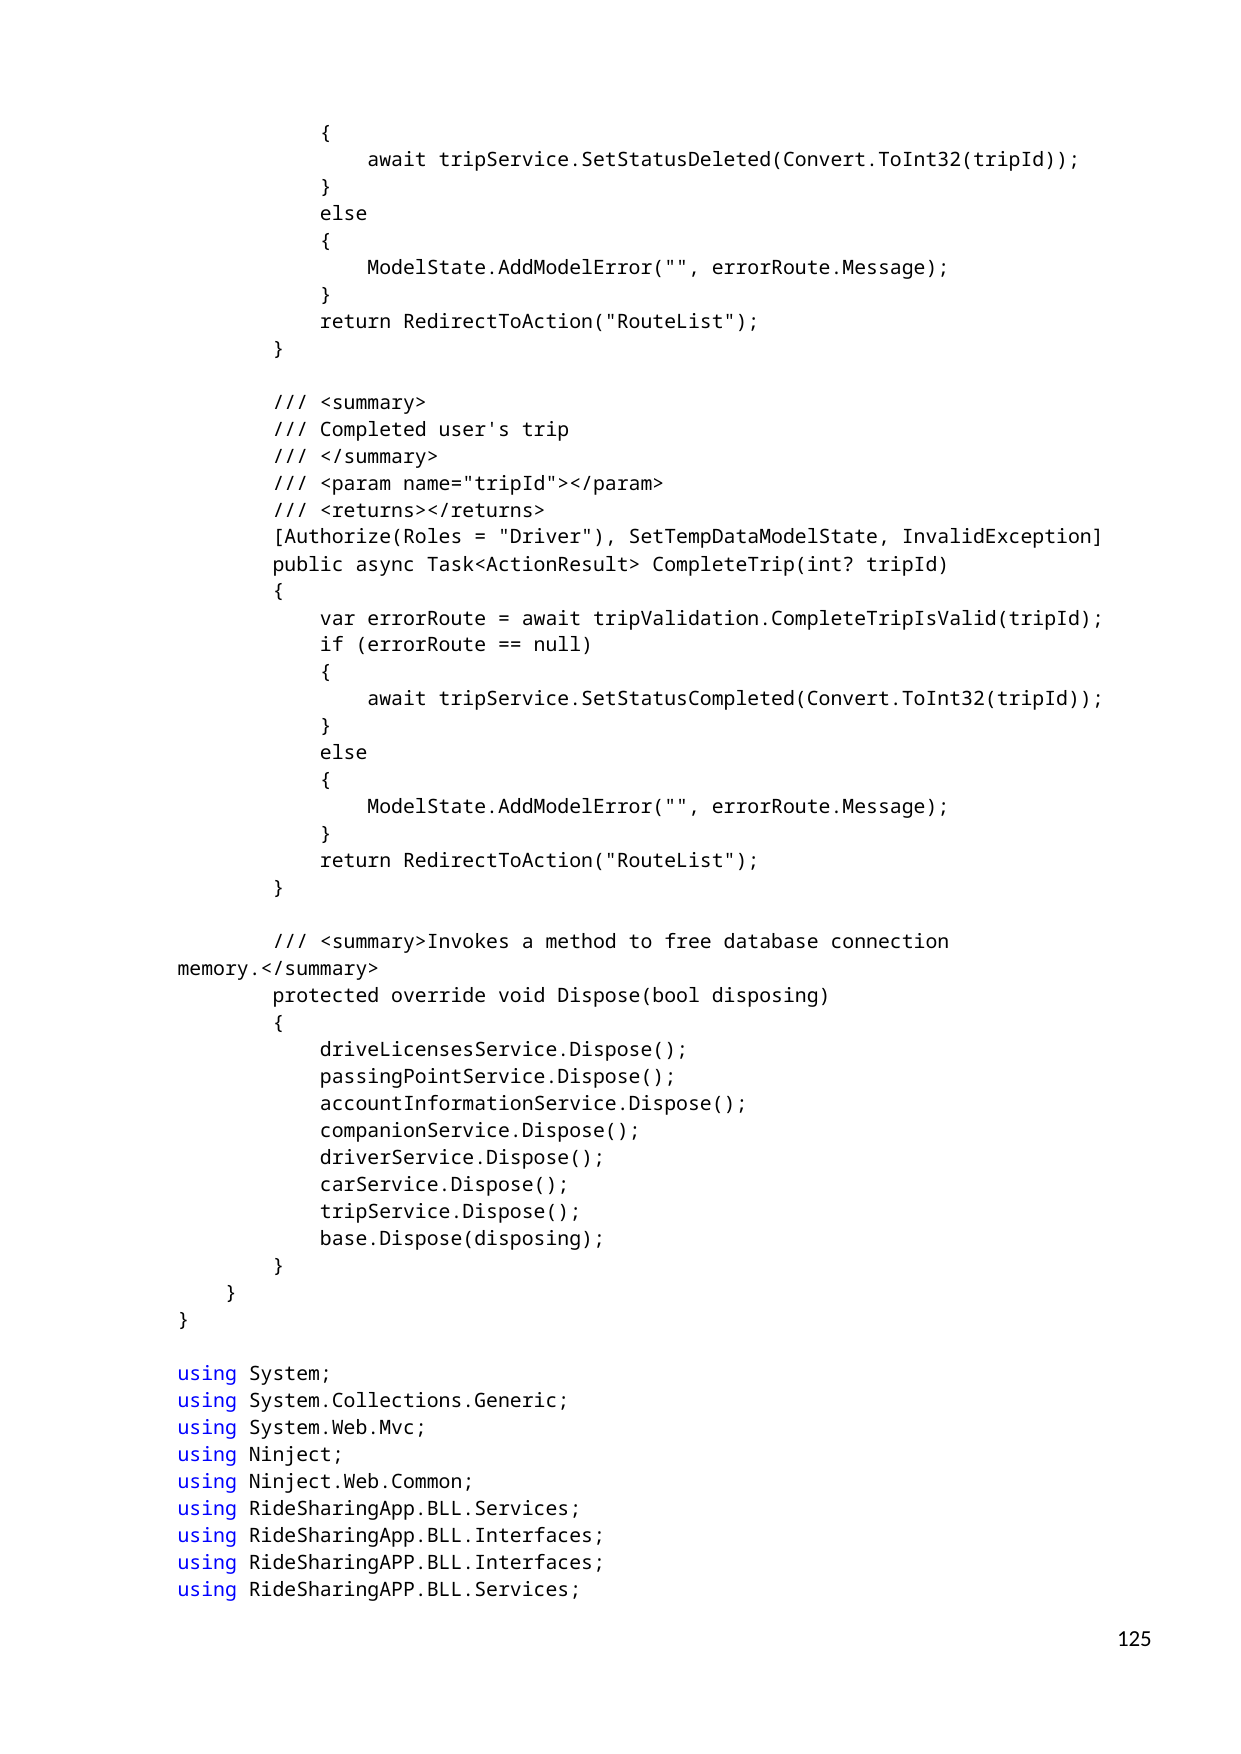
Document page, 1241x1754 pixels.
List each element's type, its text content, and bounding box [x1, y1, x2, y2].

text } [177, 1278, 1152, 1305]
text [Authorize(Roles = "Driver"), SetTempDataModelState, InvalidException] [177, 523, 1152, 550]
text } [177, 1305, 1152, 1332]
text using System.Web.Mvc; [177, 1413, 1152, 1440]
text else [177, 199, 1152, 226]
text accountInformationService.Dispose(); [177, 1089, 1152, 1116]
text await tripService.SetStatusCompleted(Convert.ToInt32(tripId)); [177, 685, 1152, 712]
text } [177, 873, 1152, 901]
text using Ninject; [177, 1440, 1152, 1467]
text using System; [177, 1359, 1152, 1386]
text return RedirectToAction("RouteList"); [177, 307, 1152, 334]
text } [177, 334, 1152, 361]
text } [177, 172, 1152, 199]
text /// Completed user's trip [177, 415, 1152, 442]
text driveLicensesService.Dispose(); [177, 1035, 1152, 1062]
text ModelState.AddModelError("", errorRoute.Message); [177, 253, 1152, 280]
text using Ninject.Web.Common; [177, 1467, 1152, 1494]
text carService.Dispose(); [177, 1170, 1152, 1197]
text passingPointService.Dispose(); [177, 1062, 1152, 1089]
text /// <summary>Invokes a method to free database connection memory.</summary> [177, 927, 1152, 981]
text /// </summary> [177, 442, 1152, 469]
text else [177, 739, 1152, 766]
text { [177, 658, 1152, 685]
text tripService.Dispose(); [177, 1197, 1152, 1224]
text } [177, 819, 1152, 847]
text /// <returns></returns> [177, 496, 1152, 523]
text base.Dispose(disposing); [177, 1224, 1152, 1251]
text ModelState.AddModelError("", errorRoute.Message); [177, 793, 1152, 819]
text companionService.Dispose(); [177, 1116, 1152, 1143]
text { [177, 766, 1152, 793]
text if (errorRoute == null) [177, 631, 1152, 658]
text await tripService.SetStatusDeleted(Convert.ToInt32(tripId)); [177, 145, 1152, 172]
text public async Task<ActionResult> CompleteTrip(int? tripId) [177, 550, 1152, 577]
text return RedirectToAction("RouteList"); [177, 847, 1152, 873]
text { [177, 118, 1152, 145]
text var errorRoute = await tripValidation.CompleteTripIsValid(tripId); [177, 604, 1152, 631]
text /// <summary> [177, 388, 1152, 415]
text using RideSharingAPP.BLL.Services; [177, 1575, 1152, 1602]
text { [177, 226, 1152, 253]
text } [177, 712, 1152, 739]
text { [177, 577, 1152, 604]
text } [177, 280, 1152, 307]
text using RideSharingAPP.BLL.Interfaces; [177, 1548, 1152, 1575]
text using System.Collections.Generic; [177, 1386, 1152, 1413]
text using RideSharingApp.BLL.Services; [177, 1494, 1152, 1521]
text using RideSharingApp.BLL.Interfaces; [177, 1521, 1152, 1548]
text protected override void Dispose(bool disposing) [177, 981, 1152, 1008]
text { [177, 1008, 1152, 1035]
text } [177, 1251, 1152, 1278]
text /// <param name="tripId"></param> [177, 469, 1152, 496]
text driverService.Dispose(); [177, 1143, 1152, 1170]
